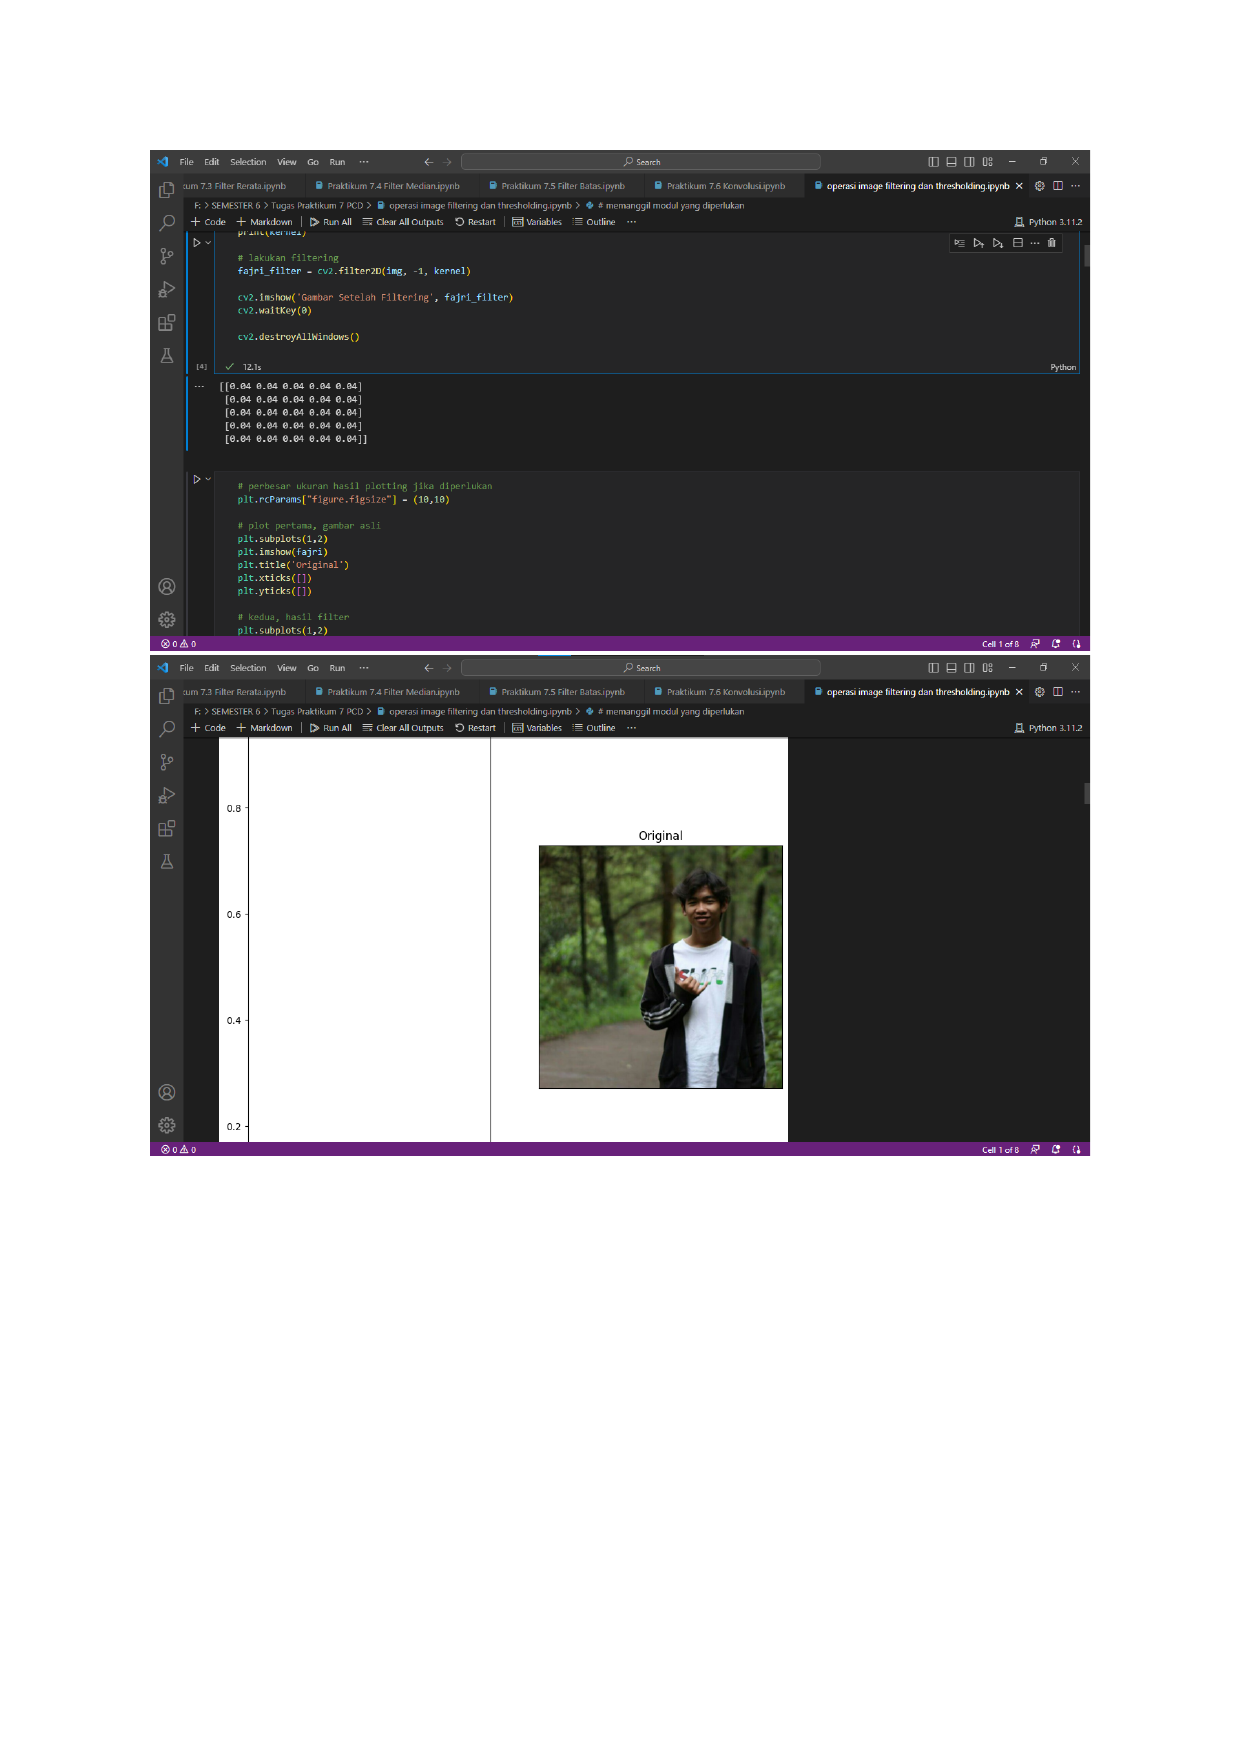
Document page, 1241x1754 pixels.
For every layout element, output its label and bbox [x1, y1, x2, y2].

picture [150, 150, 1091, 651]
picture [150, 655, 1091, 1156]
